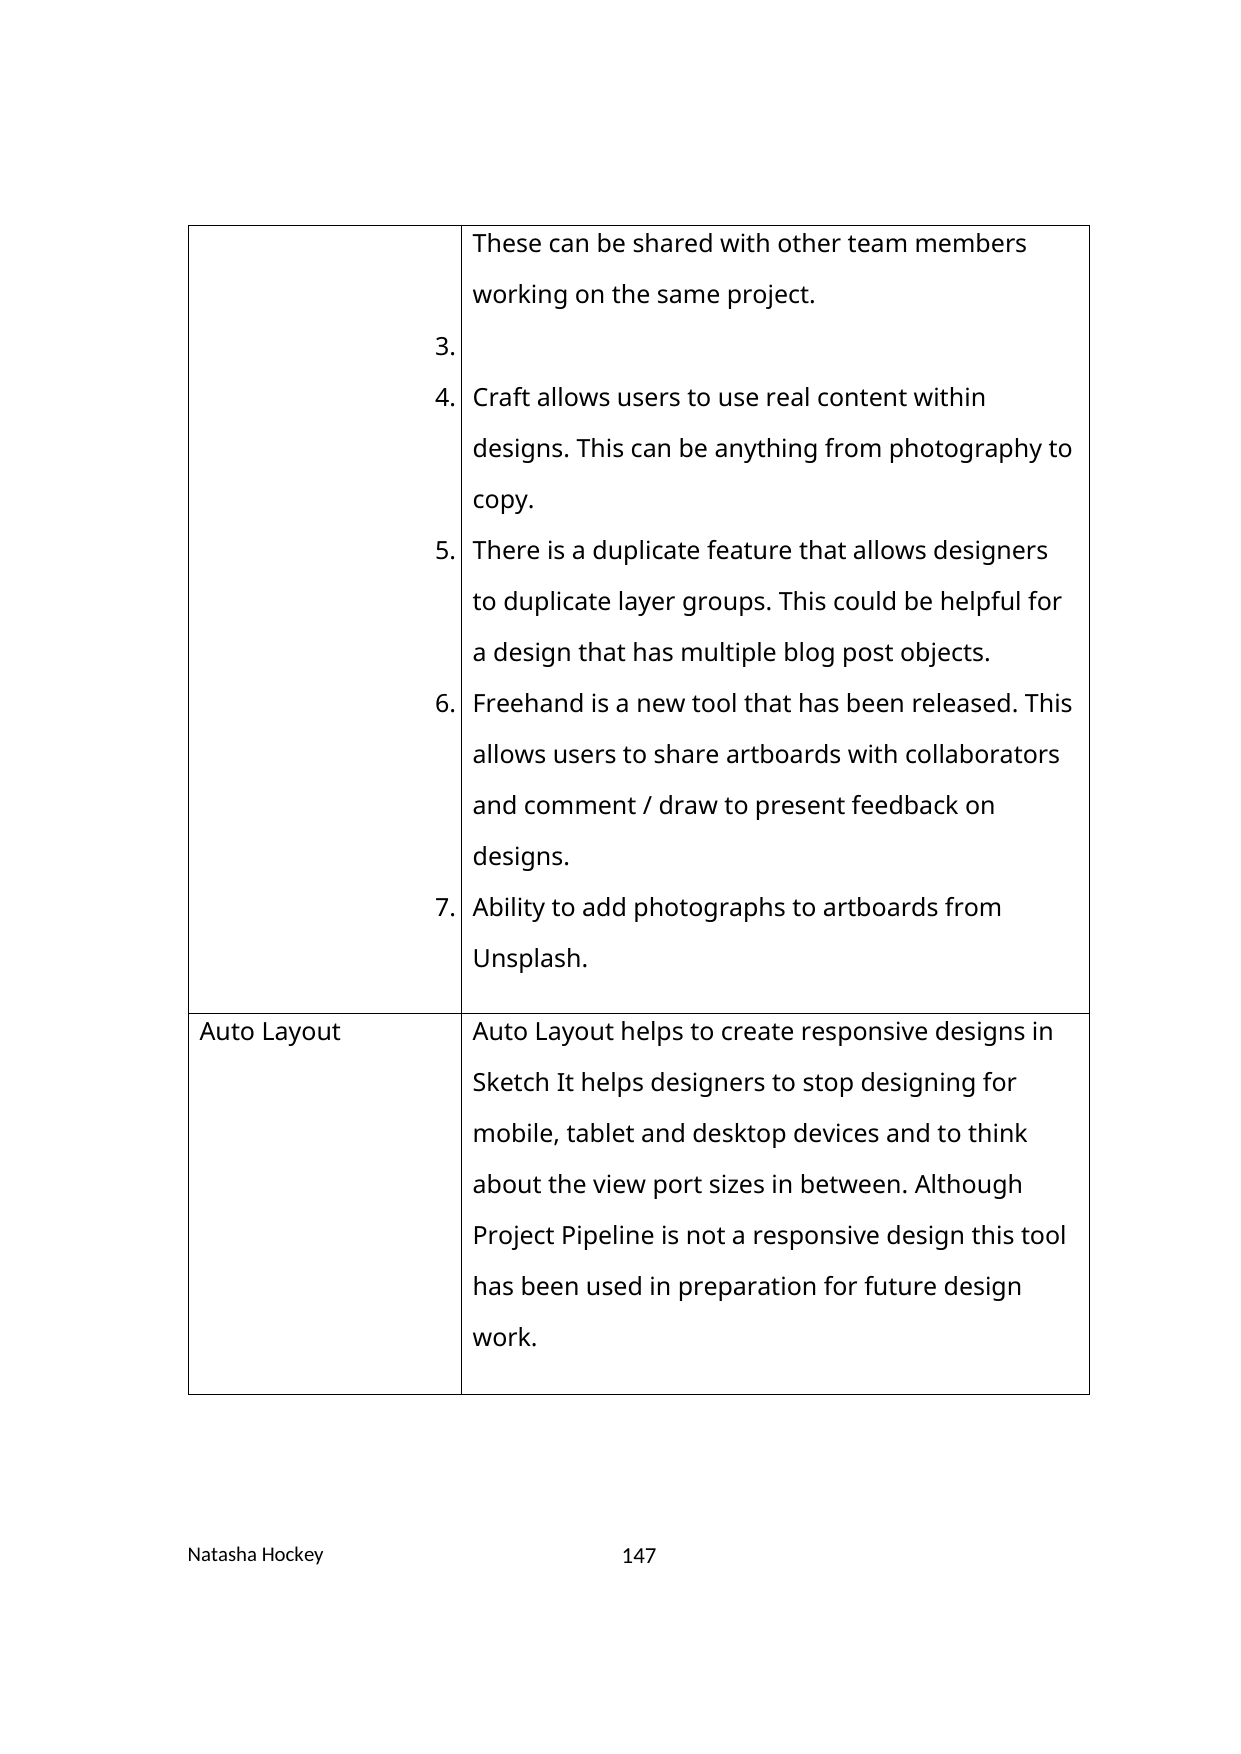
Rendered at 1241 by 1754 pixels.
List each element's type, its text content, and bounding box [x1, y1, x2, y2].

table_cell Craft [189, 226, 461, 1013]
table_cell Auto Layout [189, 1014, 461, 1393]
table_cell Auto Layout helps to create responsive designs in Sketch It helps designers to stop designing for mobile, tablet and desktop devices and to think about the view port sizes in between. Although Project Pipeline is not a responsive design this tool has been used in preparation for future design work. [462, 1014, 1089, 1393]
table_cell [462, 226, 1089, 1013]
